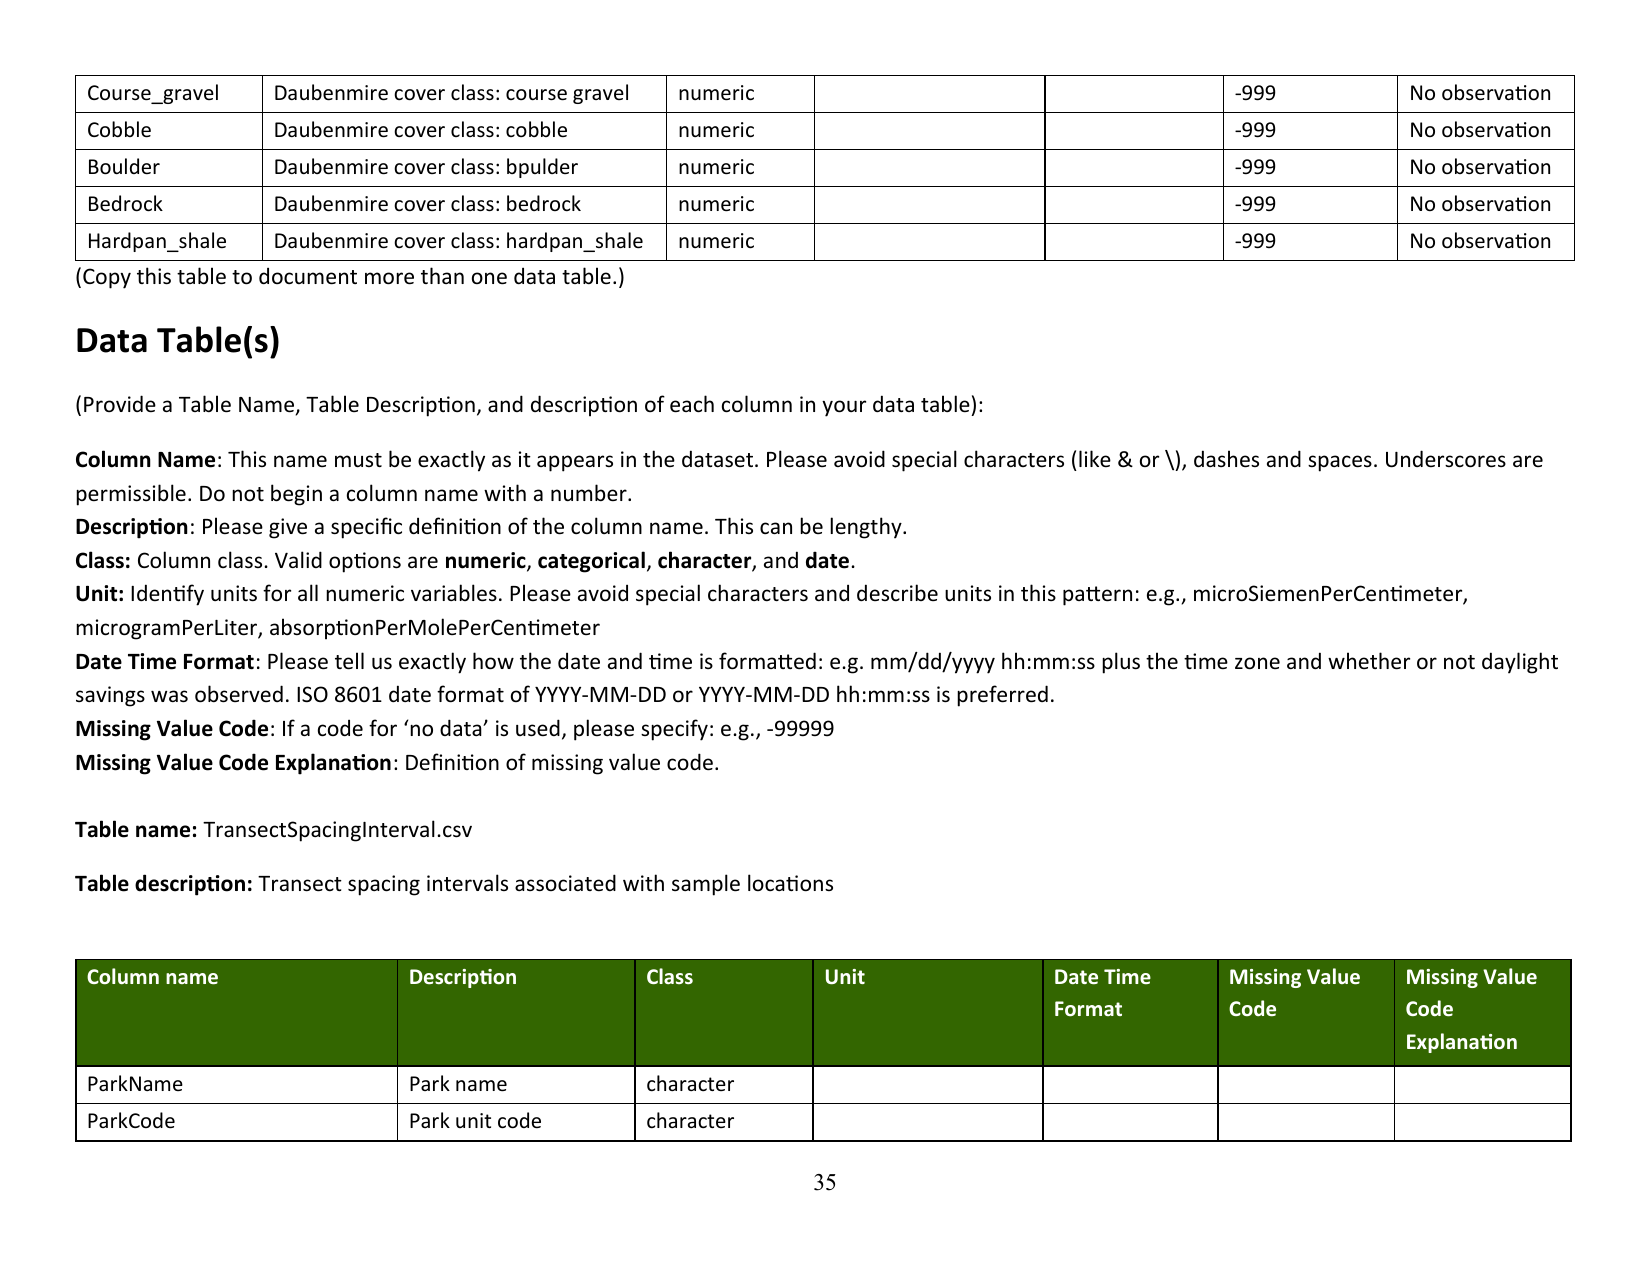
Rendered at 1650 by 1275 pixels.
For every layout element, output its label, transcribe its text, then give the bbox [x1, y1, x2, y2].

table_cell [1046, 224, 1223, 260]
table_cell Hardpan_shale [76, 224, 262, 260]
table_cell [1044, 1104, 1217, 1140]
table_cell No observation [1398, 76, 1574, 112]
table_cell numeric [667, 187, 814, 223]
table_header Date Time Format [1044, 960, 1217, 1065]
table_cell -999 [1224, 187, 1397, 223]
text Table name: TransectSpacingInterval.csv [75, 814, 1575, 843]
table_cell -999 [1224, 150, 1397, 186]
text Unit: Identify units for all numeric variables. Please avoid special characters and describe units in this pattern: e.g., microSiemenPerCentimeter, microgramPerLiter, absorptionPerMolePerCentimeter [75, 578, 1575, 641]
table_cell Park unit code [398, 1104, 634, 1140]
table_cell character [636, 1104, 812, 1140]
table_cell [1219, 1067, 1394, 1103]
subtitle Data Table(s) [75, 316, 1575, 362]
table_cell ParkCode [77, 1104, 397, 1140]
table_cell [1046, 113, 1223, 149]
table_cell [1046, 187, 1223, 223]
table_cell numeric [667, 150, 814, 186]
table_cell No observation [1398, 187, 1574, 223]
table_cell Daubenmire cover class: bedrock [263, 187, 666, 223]
table_cell numeric [667, 113, 814, 149]
table_header Description [398, 960, 634, 1065]
table_header Unit [814, 960, 1042, 1065]
table_cell Daubenmire cover class: hardpan_shale [263, 224, 666, 260]
table_cell [1395, 1067, 1570, 1103]
table_cell No observation [1398, 224, 1574, 260]
text Date Time Format: Please tell us exactly how the date and time is formatted: e.g. mm/dd/yyyy hh:mm:ss plus the time zone and whether or not daylight savings was observed. ISO 8601 date format of YYYY-MM-DD or YYYY-MM-DD hh:mm:ss is preferred. [75, 646, 1575, 709]
text Table description: Transect spacing intervals associated with sample locations [75, 868, 1575, 898]
table_cell [815, 76, 1044, 112]
text Missing Value Code: If a code for ‘no data’ is used, please specify: e.g., -99999 [75, 713, 1575, 742]
table_cell -999 [1224, 76, 1397, 112]
table_header Missing Value Code Explanation [1395, 960, 1570, 1065]
table_cell [814, 1067, 1042, 1103]
table_cell Daubenmire cover class: cobble [263, 113, 666, 149]
table_cell Cobble [76, 113, 262, 149]
table_cell [814, 1104, 1042, 1140]
table_cell No observation [1398, 150, 1574, 186]
text Class: Column class. Valid options are numeric, categorical, character, and date. [75, 545, 1575, 574]
text (Provide a Table Name, Table Description, and description of each column in your data table): [75, 389, 1575, 419]
table_cell [815, 224, 1044, 260]
table_header Column name [77, 960, 397, 1065]
table_cell Bedrock [76, 187, 262, 223]
table_cell Daubenmire cover class: bpulder [263, 150, 666, 186]
table_cell Park name [398, 1067, 634, 1103]
table_cell [815, 187, 1044, 223]
table_header Class [636, 960, 812, 1065]
table_cell [815, 150, 1044, 186]
table_cell [1395, 1104, 1570, 1140]
text Column Name: This name must be exactly as it appears in the dataset. Please avoid special characters (like & or \), dashes and spaces. Underscores are permissible. Do not begin a column name with a number. [75, 444, 1575, 507]
text Description: Please give a specific definition of the column name. This can be lengthy. [75, 511, 1575, 541]
table_cell numeric [667, 224, 814, 260]
table_cell Daubenmire cover class: course gravel [263, 76, 666, 112]
table_cell No observation [1398, 113, 1574, 149]
table_cell [1219, 1104, 1394, 1140]
table_cell [1044, 1067, 1217, 1103]
table_cell -999 [1224, 113, 1397, 149]
table_cell [815, 113, 1044, 149]
table_cell numeric [667, 76, 814, 112]
text Missing Value Code Explanation: Definition of missing value code. [75, 747, 1575, 776]
table_header Missing Value Code [1219, 960, 1394, 1065]
table_cell -999 [1224, 224, 1397, 260]
table_cell [1046, 150, 1223, 186]
table_cell character [636, 1067, 812, 1103]
table_cell ParkName [77, 1067, 397, 1103]
table_cell Boulder [76, 150, 262, 186]
text (Copy this table to document more than one data table.) [75, 261, 1575, 291]
table_cell Course_gravel [76, 76, 262, 112]
table_cell [1046, 76, 1223, 112]
